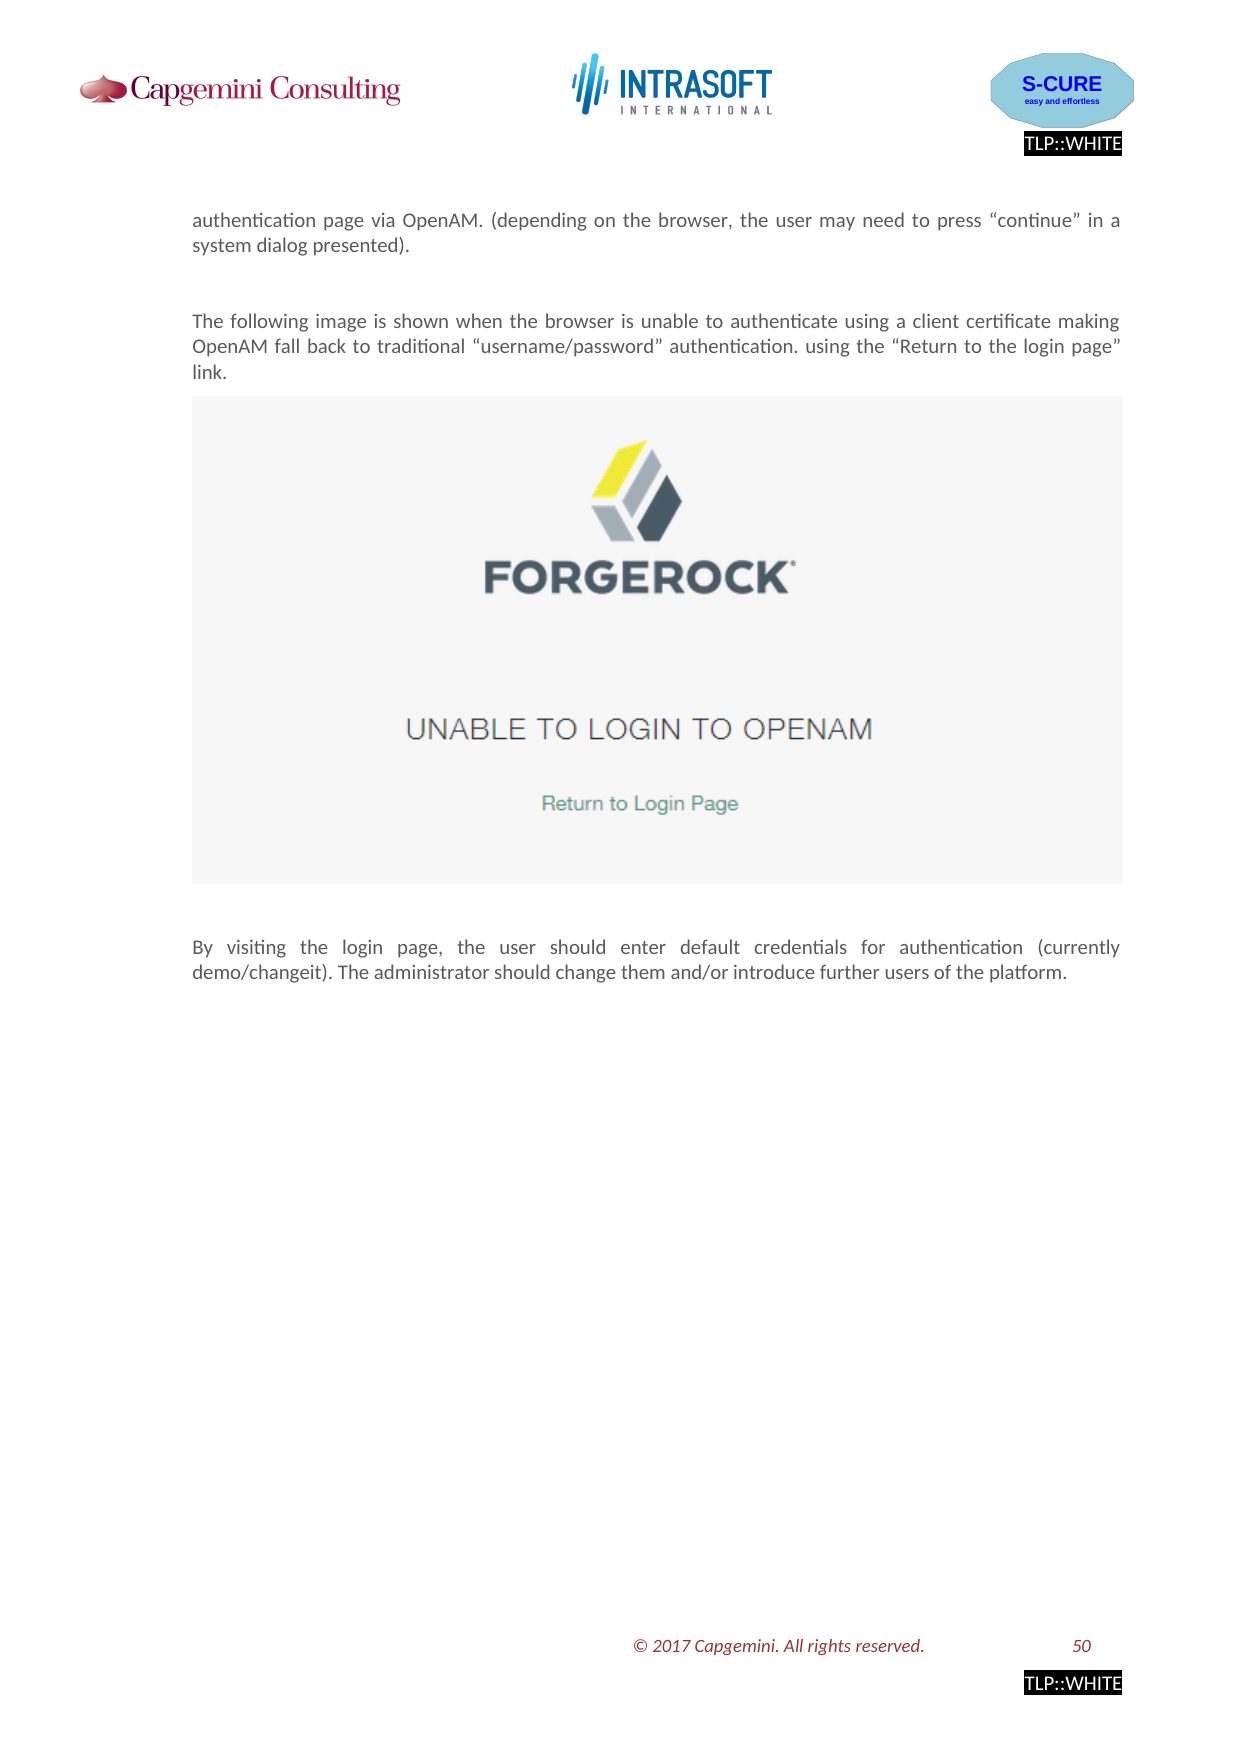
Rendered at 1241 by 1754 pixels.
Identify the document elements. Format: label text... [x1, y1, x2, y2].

text By visiting the login page, the user should enter default credentials for authentication (currently demo/changeit). The administrator should change them and/or introduce further users of the platform. [192, 934, 1122, 985]
text The following image is shown when the browser is unable to authenticate using a client certificate making OpenAM fall back to traditional “username/password” authentication. using the “Return to the login page” link. [192, 308, 1122, 384]
picture [192, 396, 1123, 884]
picture [571, 52, 773, 116]
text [192, 207, 1122, 258]
